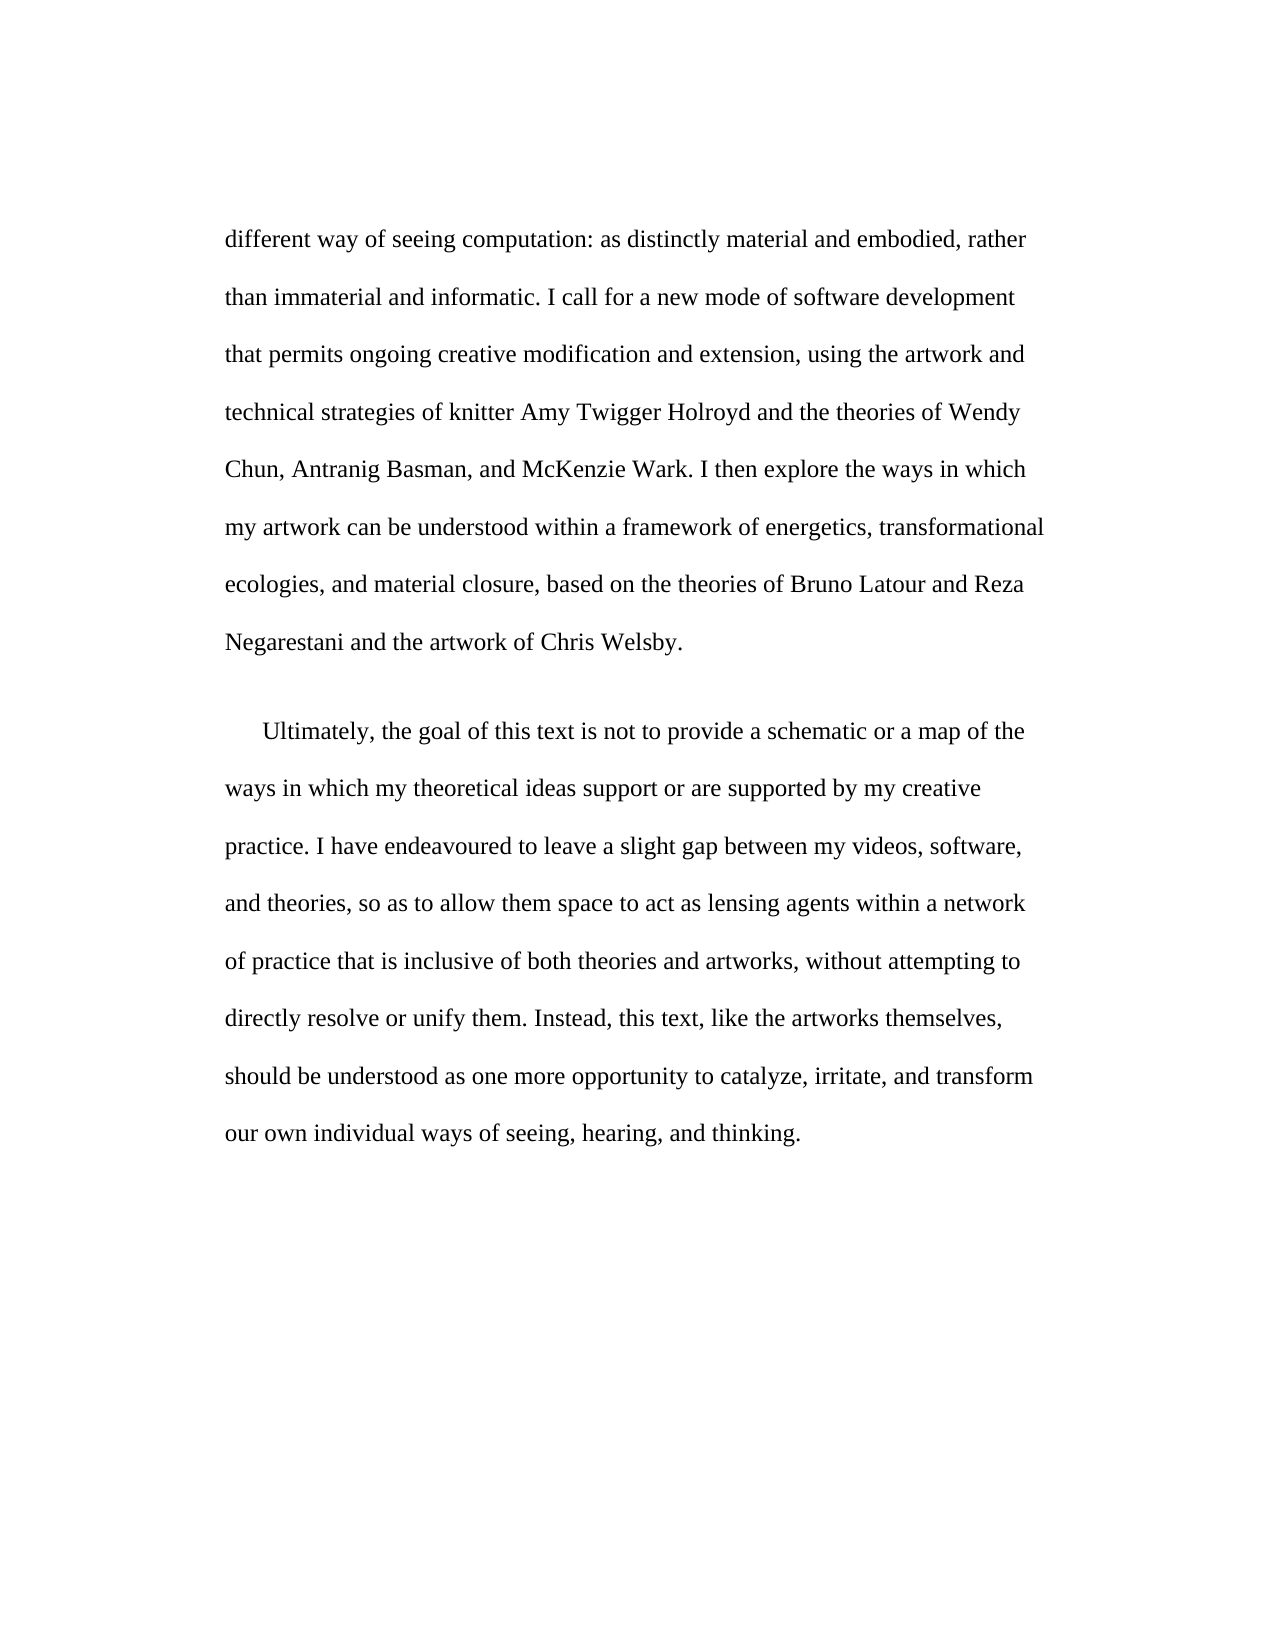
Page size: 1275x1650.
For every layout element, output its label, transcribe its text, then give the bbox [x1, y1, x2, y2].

text Ultimately, the goal of this text is not to provide a schematic or a map of the ways in which my theoretical ideas support or are supported by my creative practice. I have endeavoured to leave a slight gap between my videos, software, and theories, so as to allow them space to act as lensing agents within a network of practice that is inclusive of both theories and artworks, without attempting to directly resolve or unify them. Instead, this text, like the artworks themselves, should be understood as one more opportunity to catalyze, irritate, and transform our own individual ways of seeing, hearing, and thinking. [224, 716, 1051, 1147]
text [224, 224, 1051, 656]
